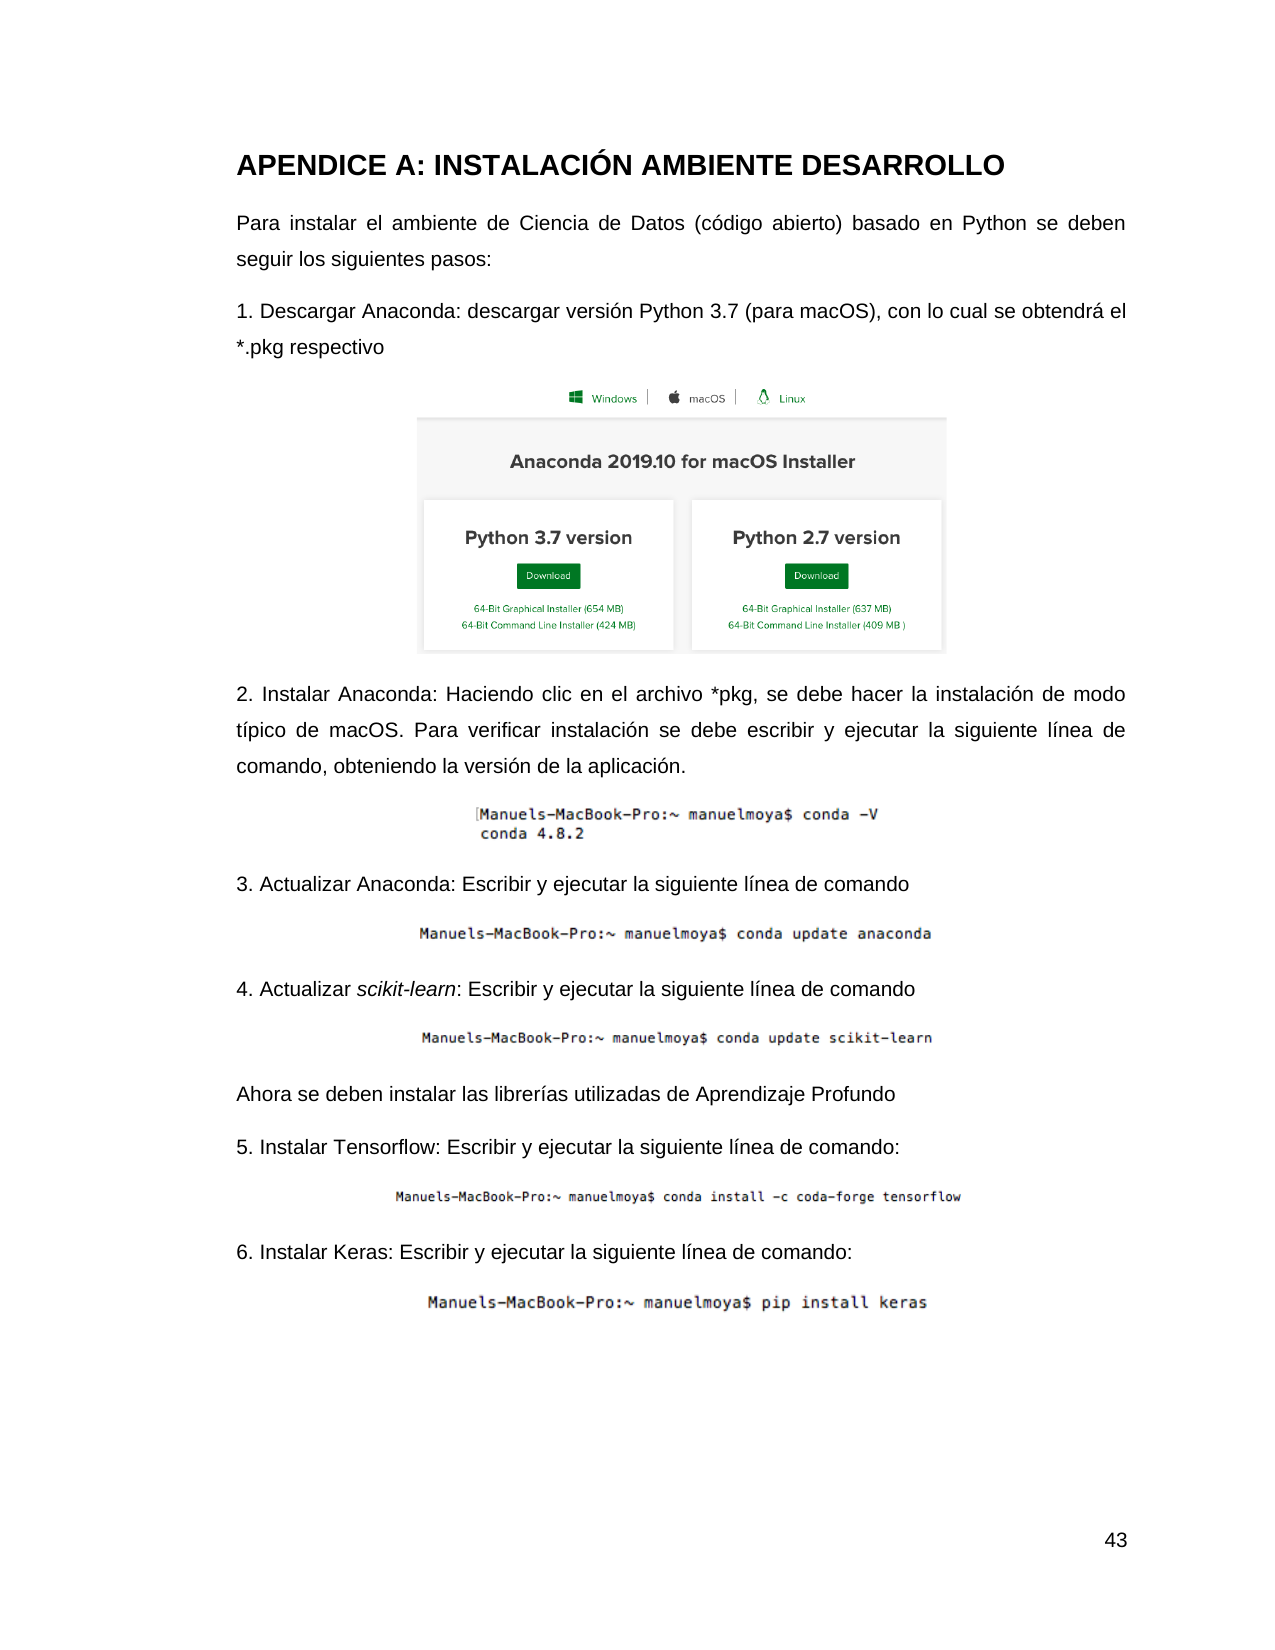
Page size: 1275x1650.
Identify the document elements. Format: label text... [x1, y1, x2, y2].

text 4. Actualizar scikit-learn: Escribir y ejecutar la siguiente línea de comando [236, 977, 1127, 1001]
subtitle APENDICE A: INSTALACIÓN AMBIENTE DESARROLLO [236, 148, 1127, 181]
picture [426, 1292, 938, 1317]
text 1. Descargar Anaconda: descargar versión Python 3.7 (para macOS), con lo cual se obtendrá el *.pkg respectivo [236, 299, 1127, 359]
picture [393, 1187, 970, 1206]
picture [475, 806, 888, 843]
text 2. Instalar Anaconda: Haciendo clic en el archivo *pkg, se debe hacer la instalación de modo típico de macOS. Para verificar instalación se debe escribir y ejecutar la siguiente línea de comando, obteniendo la versión de la aplicación. [236, 682, 1127, 778]
picture [416, 387, 947, 654]
picture [419, 1029, 945, 1049]
text 6. Instalar Keras: Escribir y ejecutar la siguiente línea de comando: [236, 1240, 1127, 1264]
text 5. Instalar Tensorflow: Escribir y ejecutar la siguiente línea de comando: [236, 1134, 1127, 1158]
text Ahora se deben instalar las librerías utilizadas de Aprendizaje Profundo [236, 1082, 1127, 1106]
text Para instalar el ambiente de Ciencia de Datos (código abierto) basado en Python se deben seguir los siguientes pasos: [236, 210, 1127, 270]
text 3. Actualizar Anaconda: Escribir y ejecutar la siguiente línea de comando [236, 872, 1127, 896]
picture [419, 924, 944, 947]
